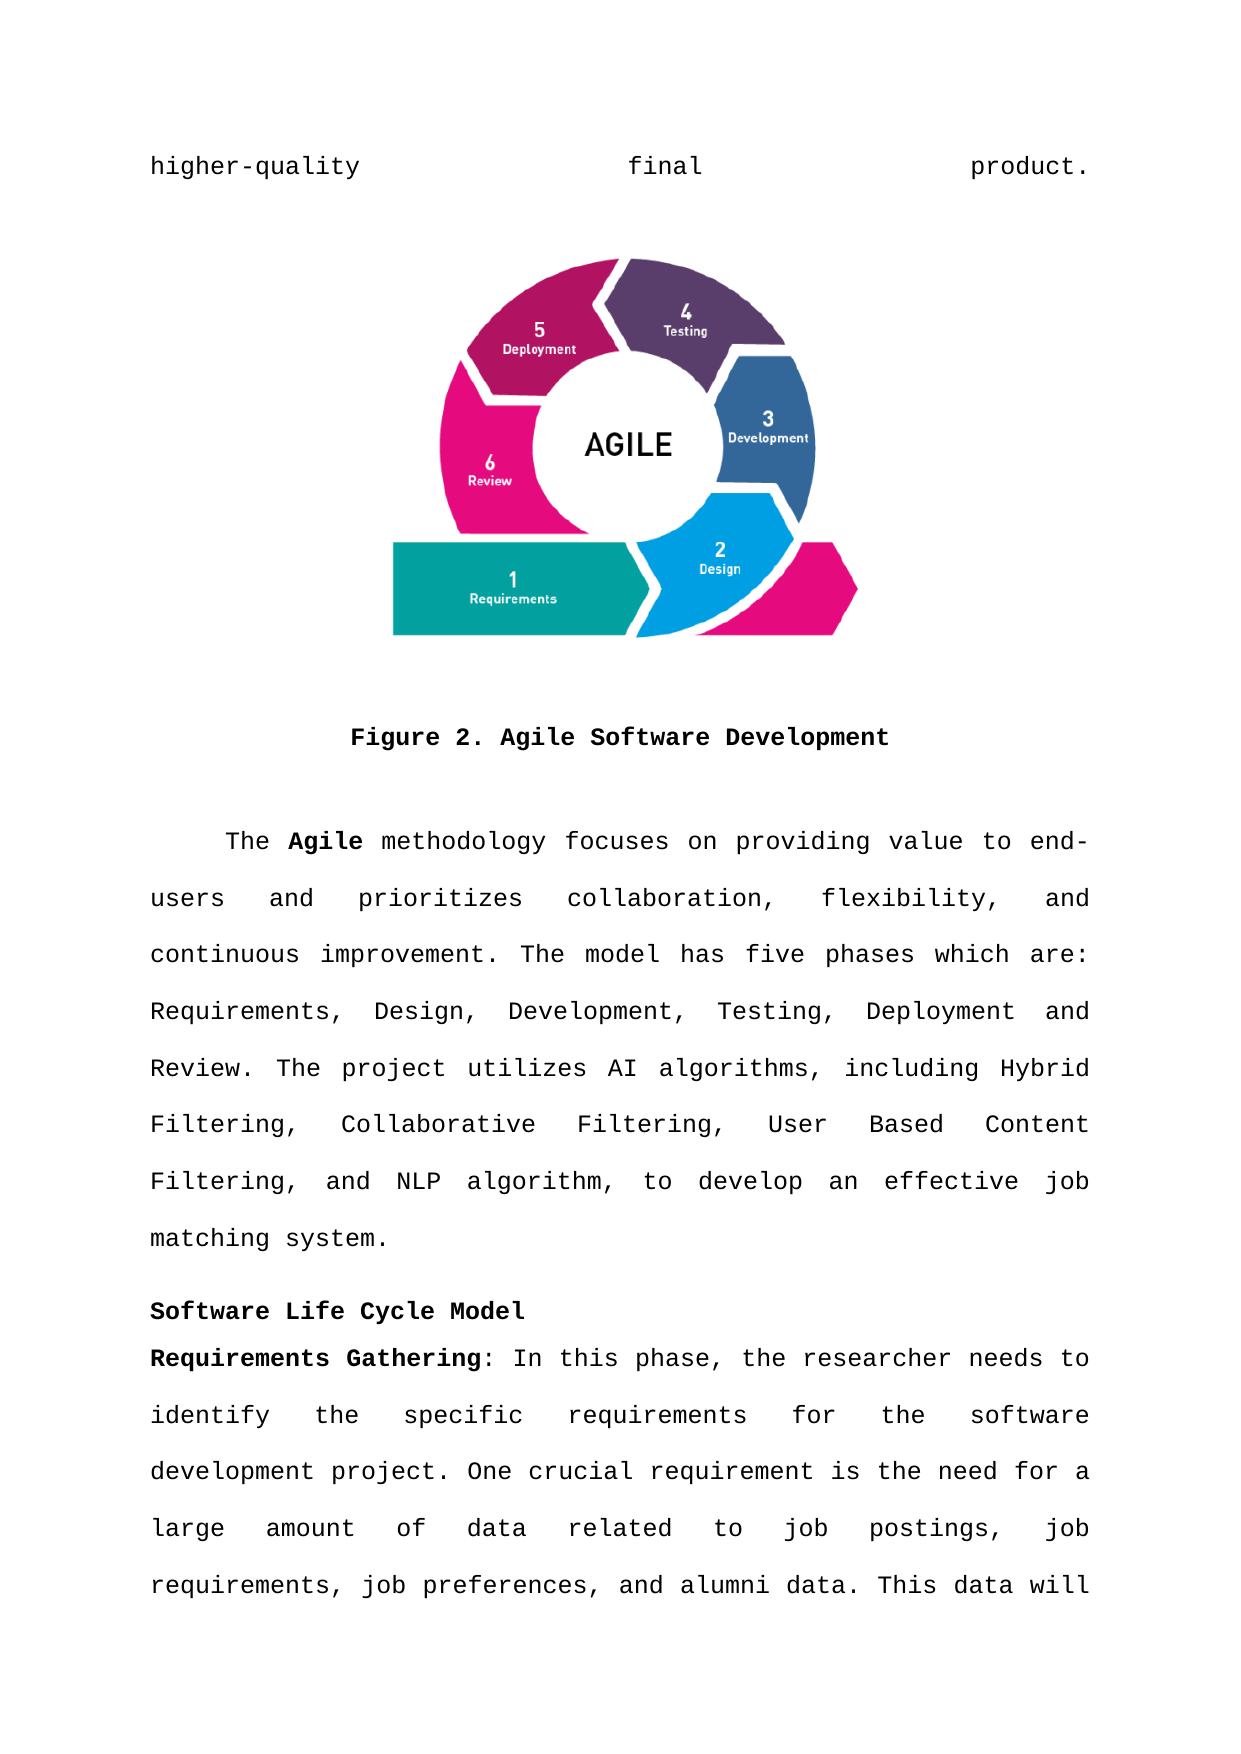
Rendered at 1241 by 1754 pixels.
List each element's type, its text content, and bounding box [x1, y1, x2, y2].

text Figure 2. Agile Software Development [150, 724, 1090, 753]
text Software Life Cycle Model [150, 1298, 1090, 1327]
text The Agile methodology focuses on providing value to end-users and prioritizes collaboration, flexibility, and continuous improvement. The model has five phases which are: Requirements, Design, Development, Testing, Deployment and Review. The project utilizes AI algorithms, including Hybrid Filtering, Collaborative Filtering, User Based Content Filtering, and NLP algorithm, to develop an effective job matching system. [150, 828, 1090, 1253]
picture [150, 209, 1091, 680]
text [150, 1346, 1090, 1601]
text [150, 150, 1090, 209]
